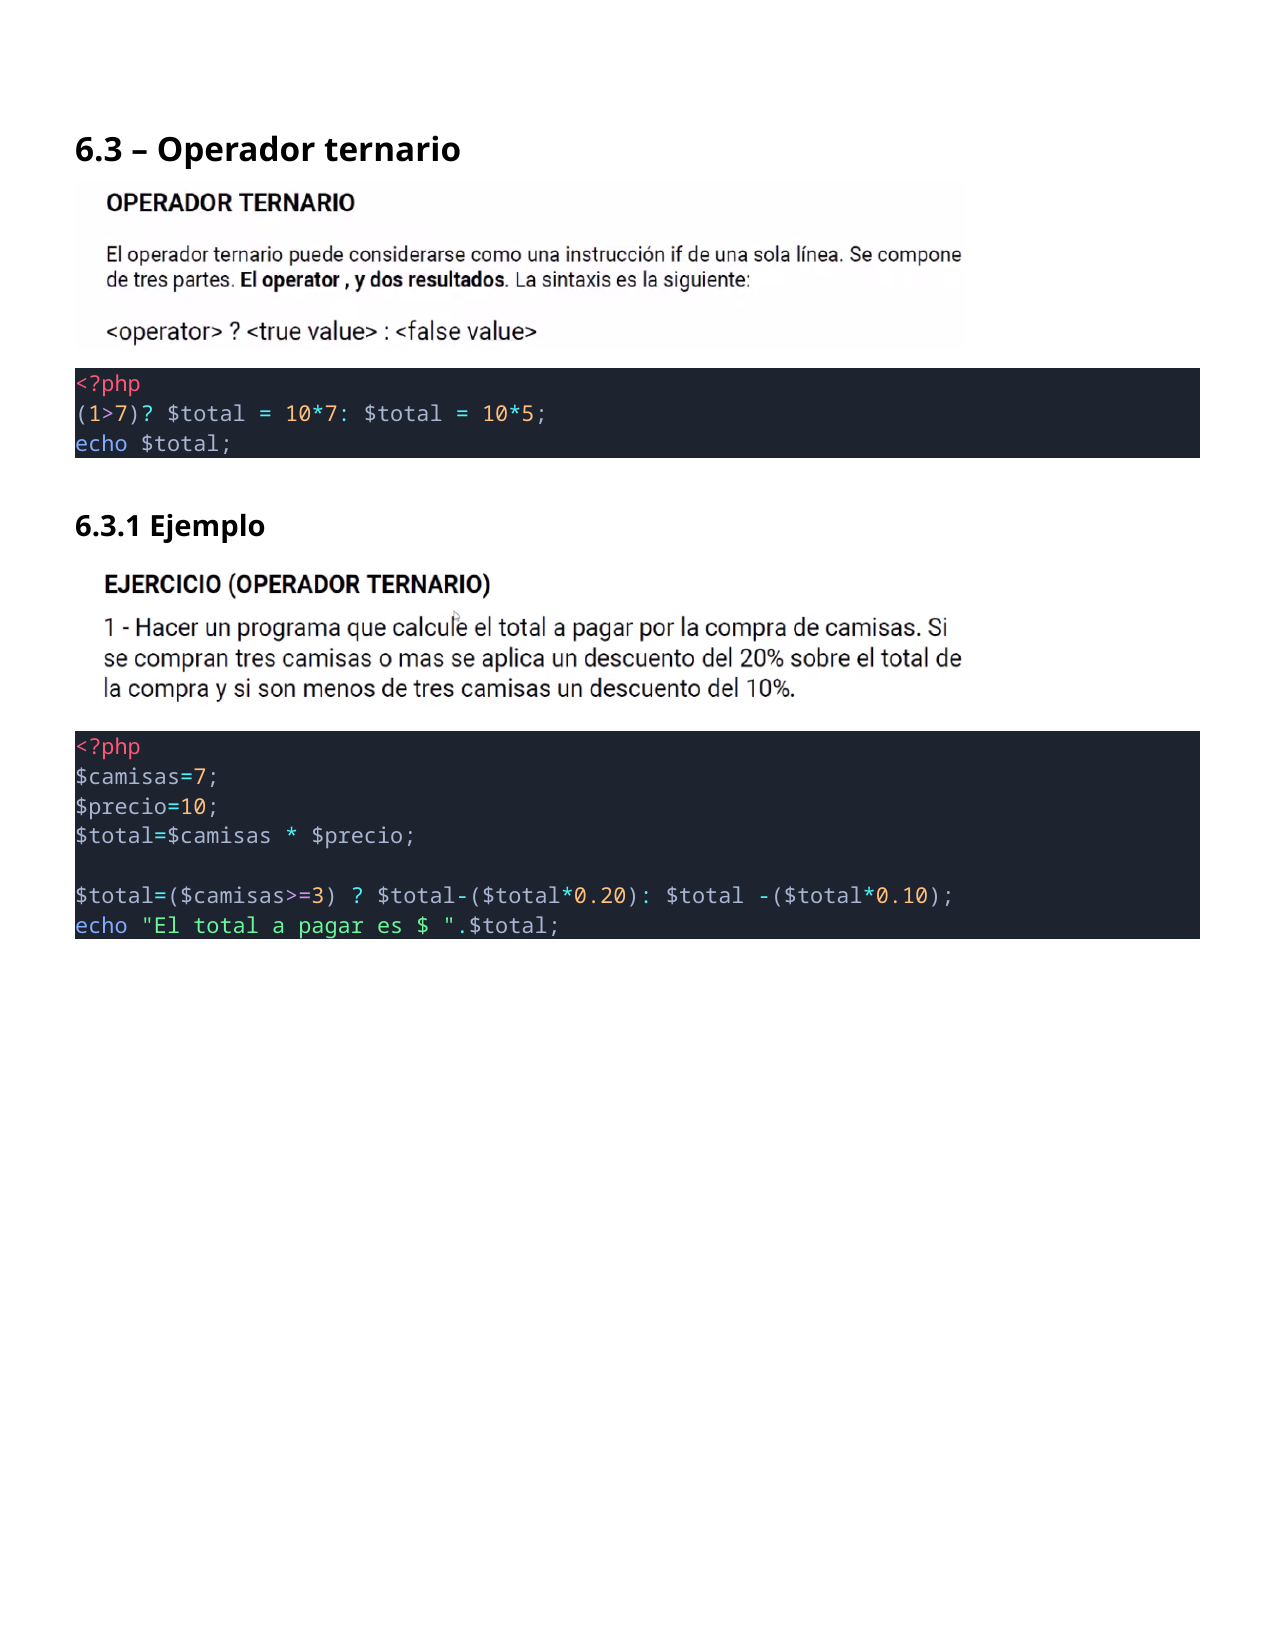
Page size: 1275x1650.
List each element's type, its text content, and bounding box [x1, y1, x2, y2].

picture [75, 556, 976, 712]
text $precio=10; [75, 791, 1200, 820]
picture [75, 182, 965, 350]
subtitle 6.3.1 Ejemplo [75, 506, 1200, 545]
subtitle 6.3 – Operador ternario [75, 125, 1200, 171]
text $camisas=7; [75, 761, 1200, 791]
text echo $total; [75, 428, 1200, 458]
text echo "El total a pagar es $ ".$total; [75, 910, 1200, 939]
text <?php [75, 368, 1200, 398]
text $total=($camisas>=3) ? $total-($total*0.20): $total -($total*0.10); [75, 880, 1200, 910]
text <?php [75, 731, 1200, 761]
text $total=$camisas * $precio; [75, 820, 1200, 850]
text (1>7)? $total = 10*7: $total = 10*5; [75, 398, 1200, 428]
